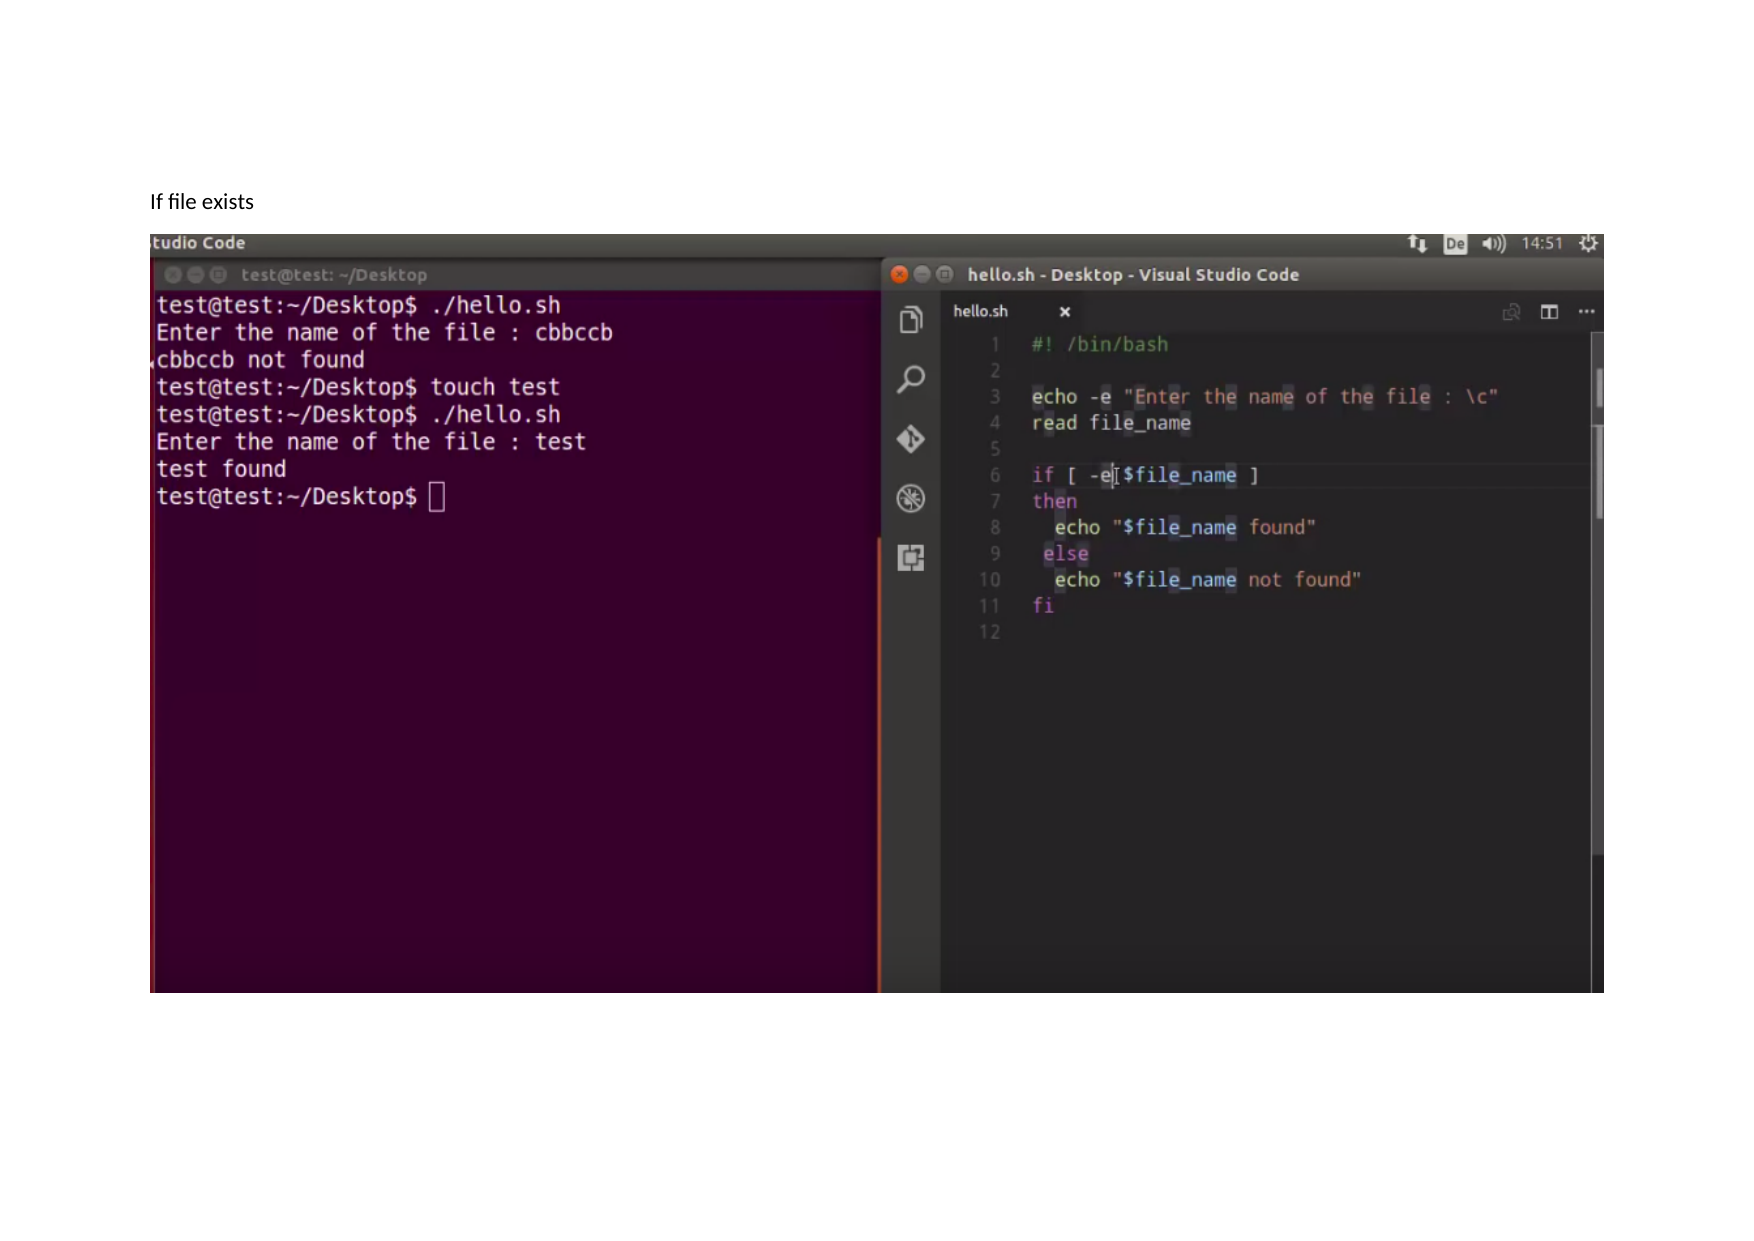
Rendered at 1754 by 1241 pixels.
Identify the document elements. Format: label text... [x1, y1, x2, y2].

text If file exists [150, 187, 1604, 216]
picture [150, 234, 1604, 993]
